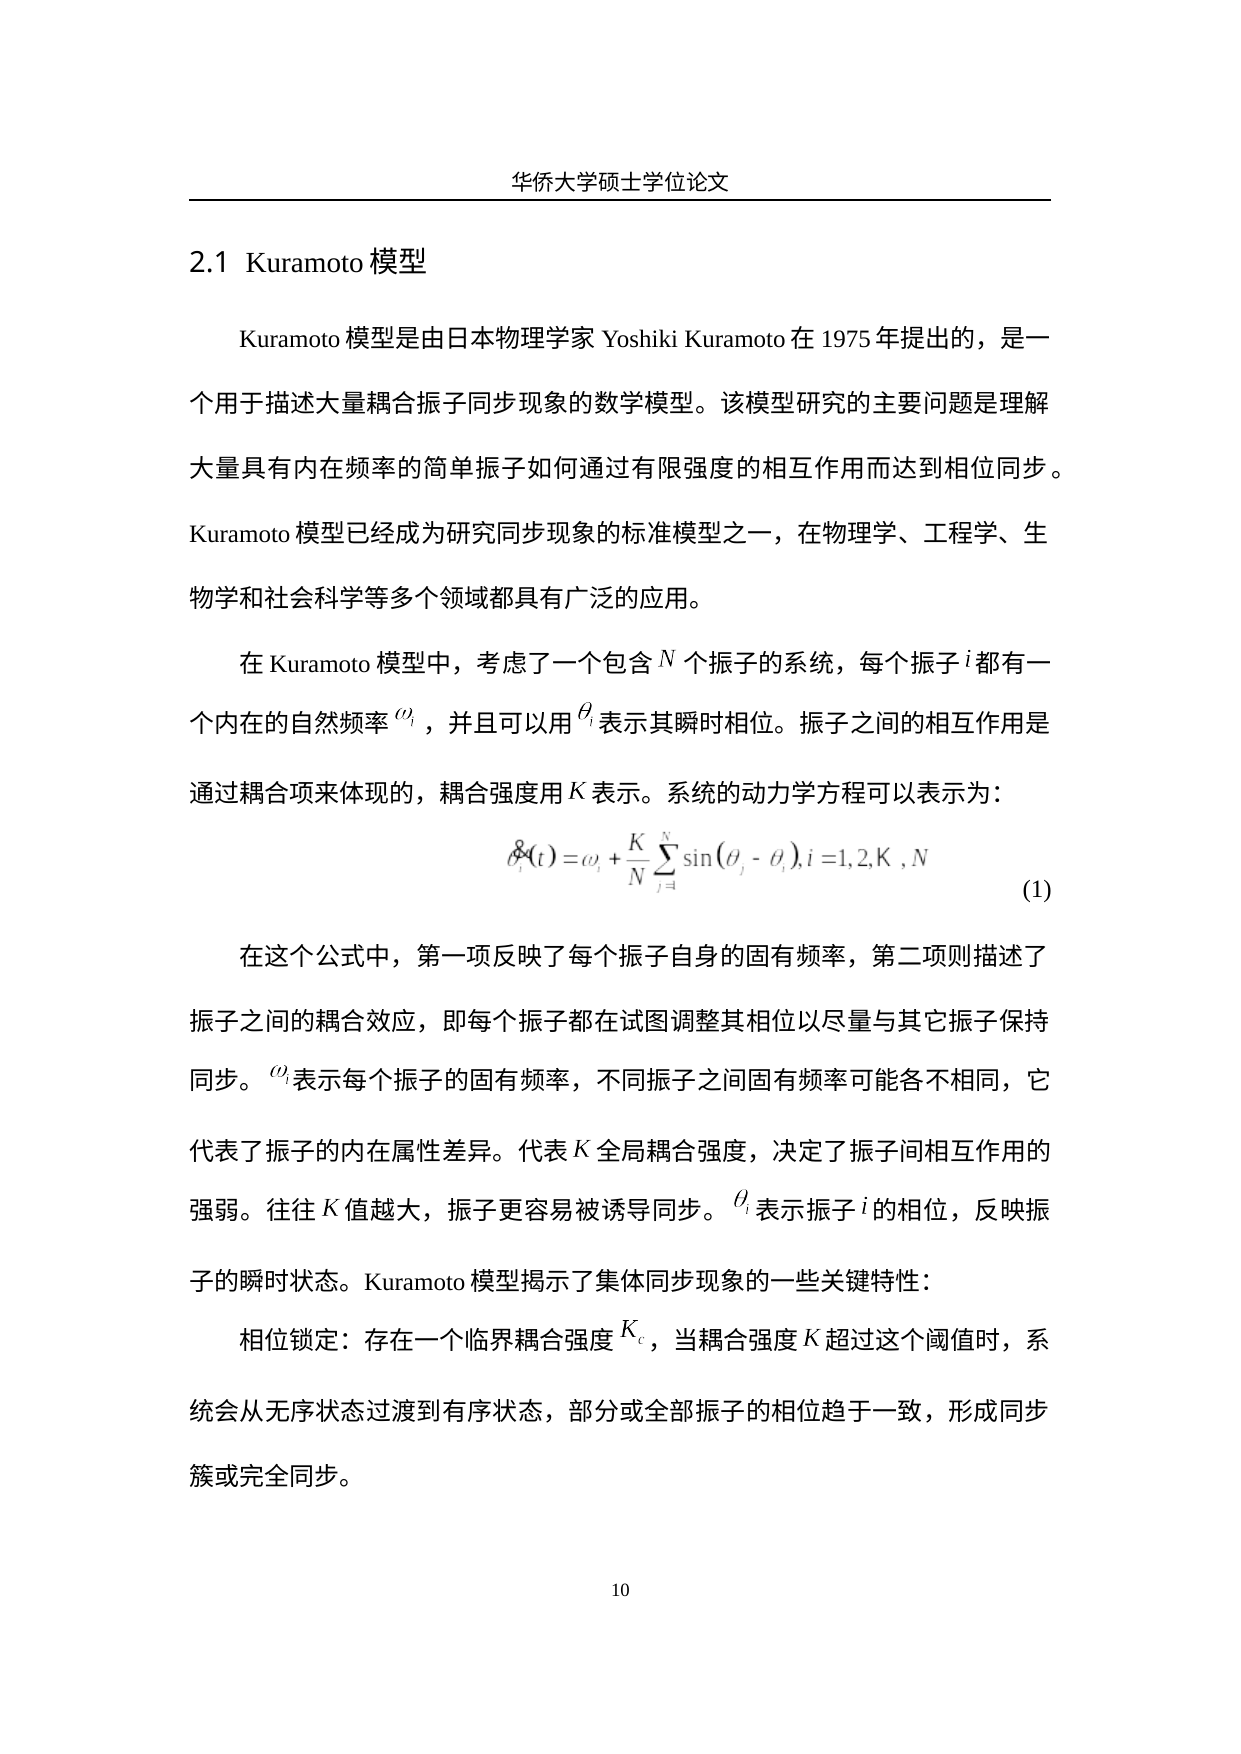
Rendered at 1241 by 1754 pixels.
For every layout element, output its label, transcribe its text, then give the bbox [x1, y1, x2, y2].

text 2.1 Kuramoto模型 [189, 227, 1051, 292]
text (1) [189, 824, 1051, 922]
text 在Kuramoto模型中，考虑了一个包含个振子的系统，每个振子都有一个内在的自然频率 ，并且可以用表示其瞬时相位。振子之间的相互作用是通过耦合项来体现的，耦合强度用表示。系统的动力学方程可以表示为： [189, 629, 1051, 824]
text 在这个公式中，第一项反映了每个振子自身的固有频率，第二项则描述了振子之间的耦合效应，即每个振子都在试图调整其相位以尽量与其它振子保持同步。表示每个振子的固有频率，不同振子之间固有频率可能各不相同，它代表了振子的内在属性差异。代表全局耦合强度，决定了振子间相互作用的强弱。往往值越大，振子更容易被诱导同步。表示振子的相位，反映振子的瞬时状态。Kuramoto模型揭示了集体同步现象的一些关键特性： [189, 922, 1051, 1312]
text Kuramoto模型是由日本物理学家Yoshiki Kuramoto在1975年提出的，是一个用于描述大量耦合振子同步现象的数学模型。该模型研究的主要问题是理解大量具有内在频率的简单振子如何通过有限强度的相互作用而达到相位同步。Kuramoto模型已经成为研究同步现象的标准模型之一，在物理学、工程学、生物学和社会科学等多个领域都具有广泛的应用。 [189, 304, 1051, 629]
text 相位锁定：存在一个临界耦合强度，当耦合强度超过这个阈值时，系统会从无序状态过渡到有序状态，部分或全部振子的相位趋于一致，形成同步簇或完全同步。 [189, 1312, 1051, 1507]
